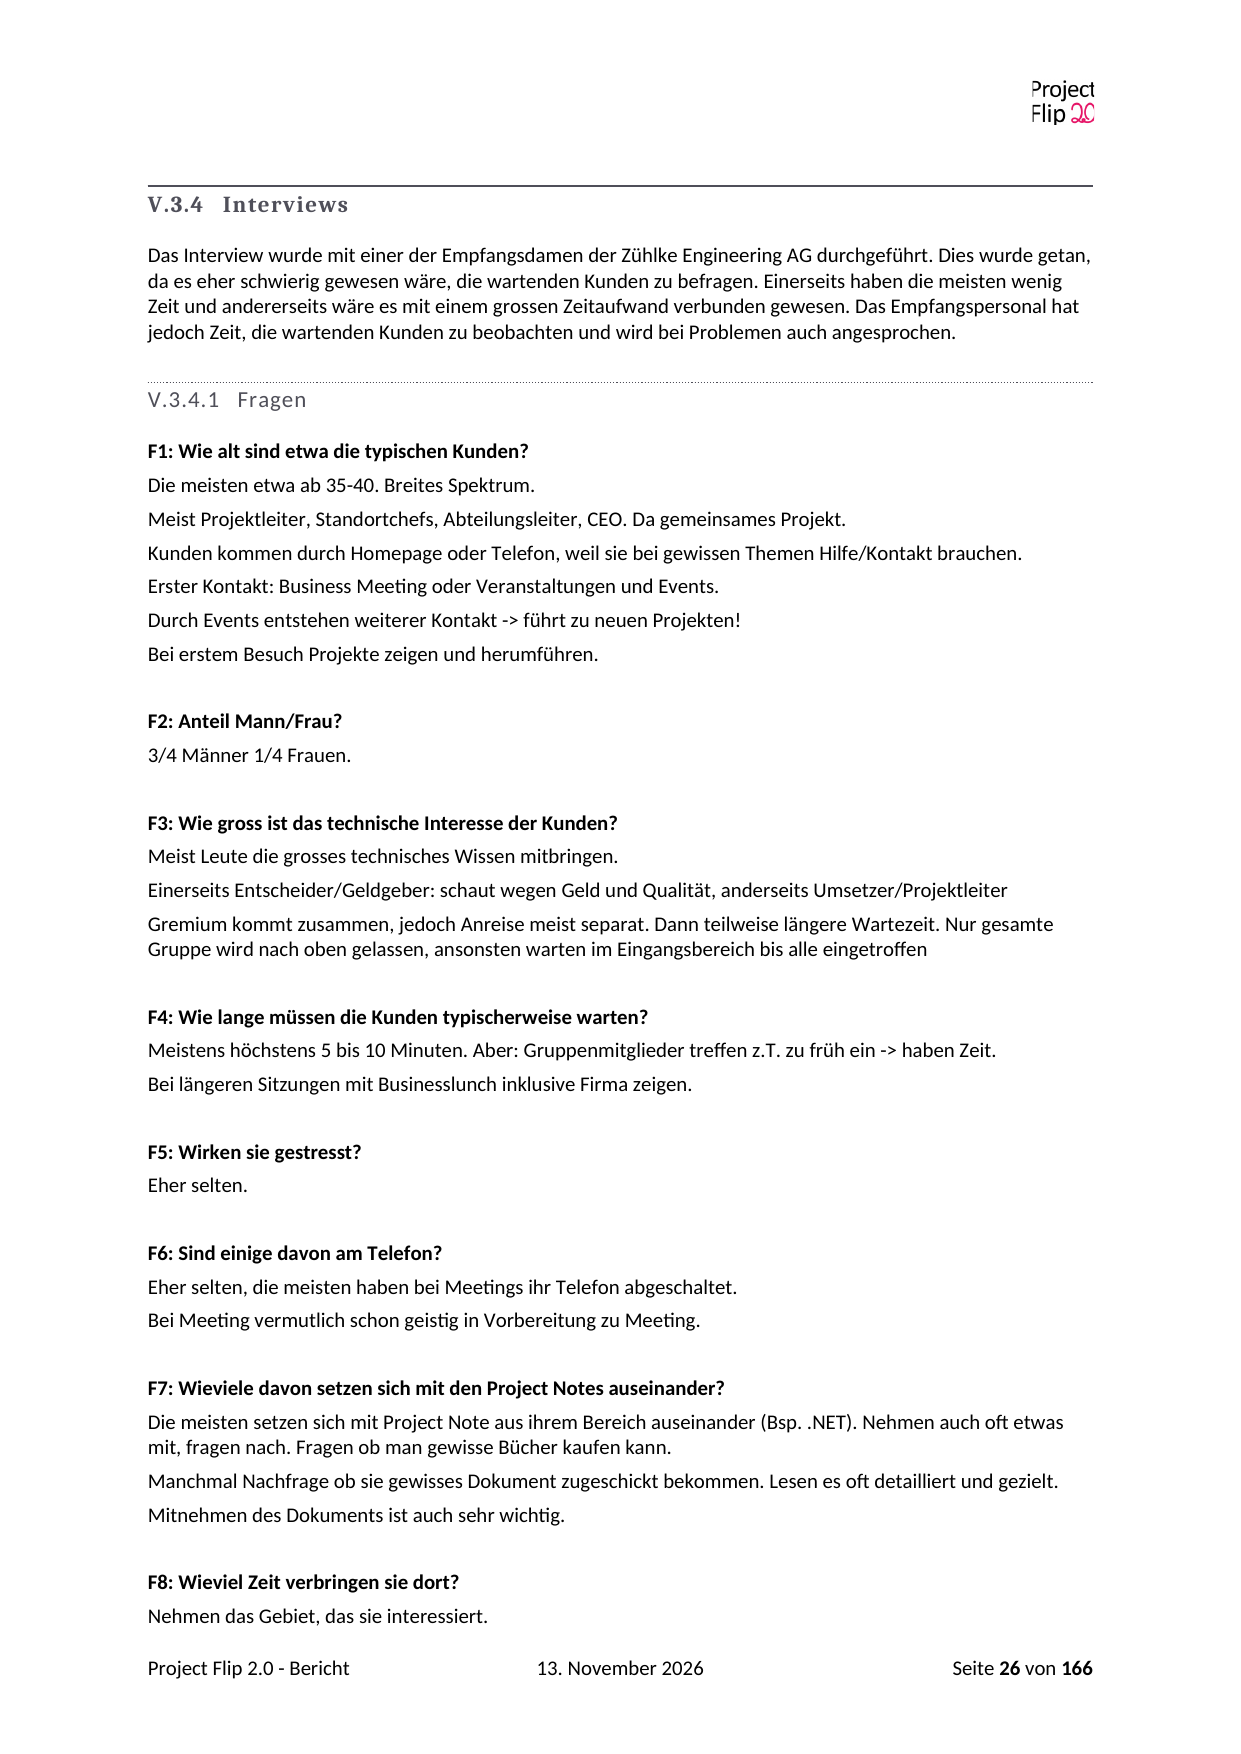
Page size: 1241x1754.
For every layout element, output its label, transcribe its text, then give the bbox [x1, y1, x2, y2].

text Meist Projektleiter, Standortchefs, Abteilungsleiter, CEO. Da gemeinsames Projekt. [148, 506, 1093, 531]
text F6: Sind einige davon am Telefon? [148, 1240, 1093, 1266]
text Meistens höchstens 5 bis 10 Minuten. Aber: Gruppenmitglieder treffen z.T. zu früh ein -> haben Zeit. [148, 1038, 1093, 1063]
text F5: Wirken sie gestresst? [148, 1139, 1093, 1164]
text Gremium kommt zusammen, jedoch Anreise meist separat. Dann teilweise längere Wartezeit. Nur gesamte Gruppe wird nach oben gelassen, ansonsten warten im Eingangsbereich bis alle eingetroffen [148, 911, 1093, 962]
text Erster Kontakt: Business Meeting oder Veranstaltungen und Events. [148, 573, 1093, 599]
text Meist Leute die grosses technisches Wissen mitbringen. [148, 843, 1093, 869]
text Bei Meeting vermutlich schon geistig in Vorbereitung zu Meeting. [148, 1308, 1093, 1333]
text Eher selten, die meisten haben bei Meetings ihr Telefon abgeschaltet. [148, 1274, 1093, 1299]
text Manchmal Nachfrage ob sie gewisses Dokument zugeschickt bekommen. Lesen es oft detailliert und gezielt. [148, 1468, 1093, 1493]
text Die meisten etwa ab 35-40. Breites Spektrum. [148, 472, 1093, 498]
text F8: Wieviel Zeit verbringen sie dort? [148, 1569, 1093, 1595]
text Mitnehmen des Dokuments ist auch sehr wichtig. [148, 1502, 1093, 1527]
text Bei längeren Sitzungen mit Businesslunch inklusive Firma zeigen. [148, 1071, 1093, 1097]
text Eher selten. [148, 1173, 1093, 1198]
text F4: Wie lange müssen die Kunden typischerweise warten? [148, 1004, 1093, 1029]
text F3: Wie gross ist das technische Interesse der Kunden? [148, 810, 1093, 835]
text Kunden kommen durch Homepage oder Telefon, weil sie bei gewissen Themen Hilfe/Kontakt brauchen. [148, 540, 1093, 565]
text 3/4 Männer 1/4 Frauen. [148, 742, 1093, 768]
text Durch Events entstehen weiterer Kontakt -> führt zu neuen Projekten! [148, 607, 1093, 633]
text Das Interview wurde mit einer der Empfangsdamen der Zühlke Engineering AG durchgeführt. Dies wurde getan, da es eher schwierig gewesen wäre, die wartenden Kunden zu befragen. Einerseits haben die meisten wenig Zeit und andererseits wäre es mit einem grossen Zeitaufwand verbunden gewesen. Das Empfangspersonal hat jedoch Zeit, die wartenden Kunden zu beobachten und wird bei Problemen auch angesprochen. [148, 243, 1093, 344]
text Einerseits Entscheider/Geldgeber: schaut wegen Geld und Qualität, anderseits Umsetzer/Projektleiter [148, 877, 1093, 903]
text F2: Anteil Mann/Frau? [148, 708, 1093, 734]
subtitle Interviews [148, 187, 1093, 218]
text Bei erstem Besuch Projekte zeigen und herumführen. [148, 641, 1093, 666]
text F1: Wie alt sind etwa die typischen Kunden? [148, 438, 1093, 464]
text Die meisten setzen sich mit Project Note aus ihrem Bereich auseinander (Bsp. .NET). Nehmen auch oft etwas mit, fragen nach. Fragen ob man gewisse Bücher kaufen kann. [148, 1409, 1093, 1460]
text F7: Wieviele davon setzen sich mit den Project Notes auseinander? [148, 1375, 1093, 1401]
subtitle Fragen [148, 382, 1093, 413]
picture [1081, 79, 1097, 124]
text Nehmen das Gebiet, das sie interessiert. [148, 1603, 1093, 1628]
